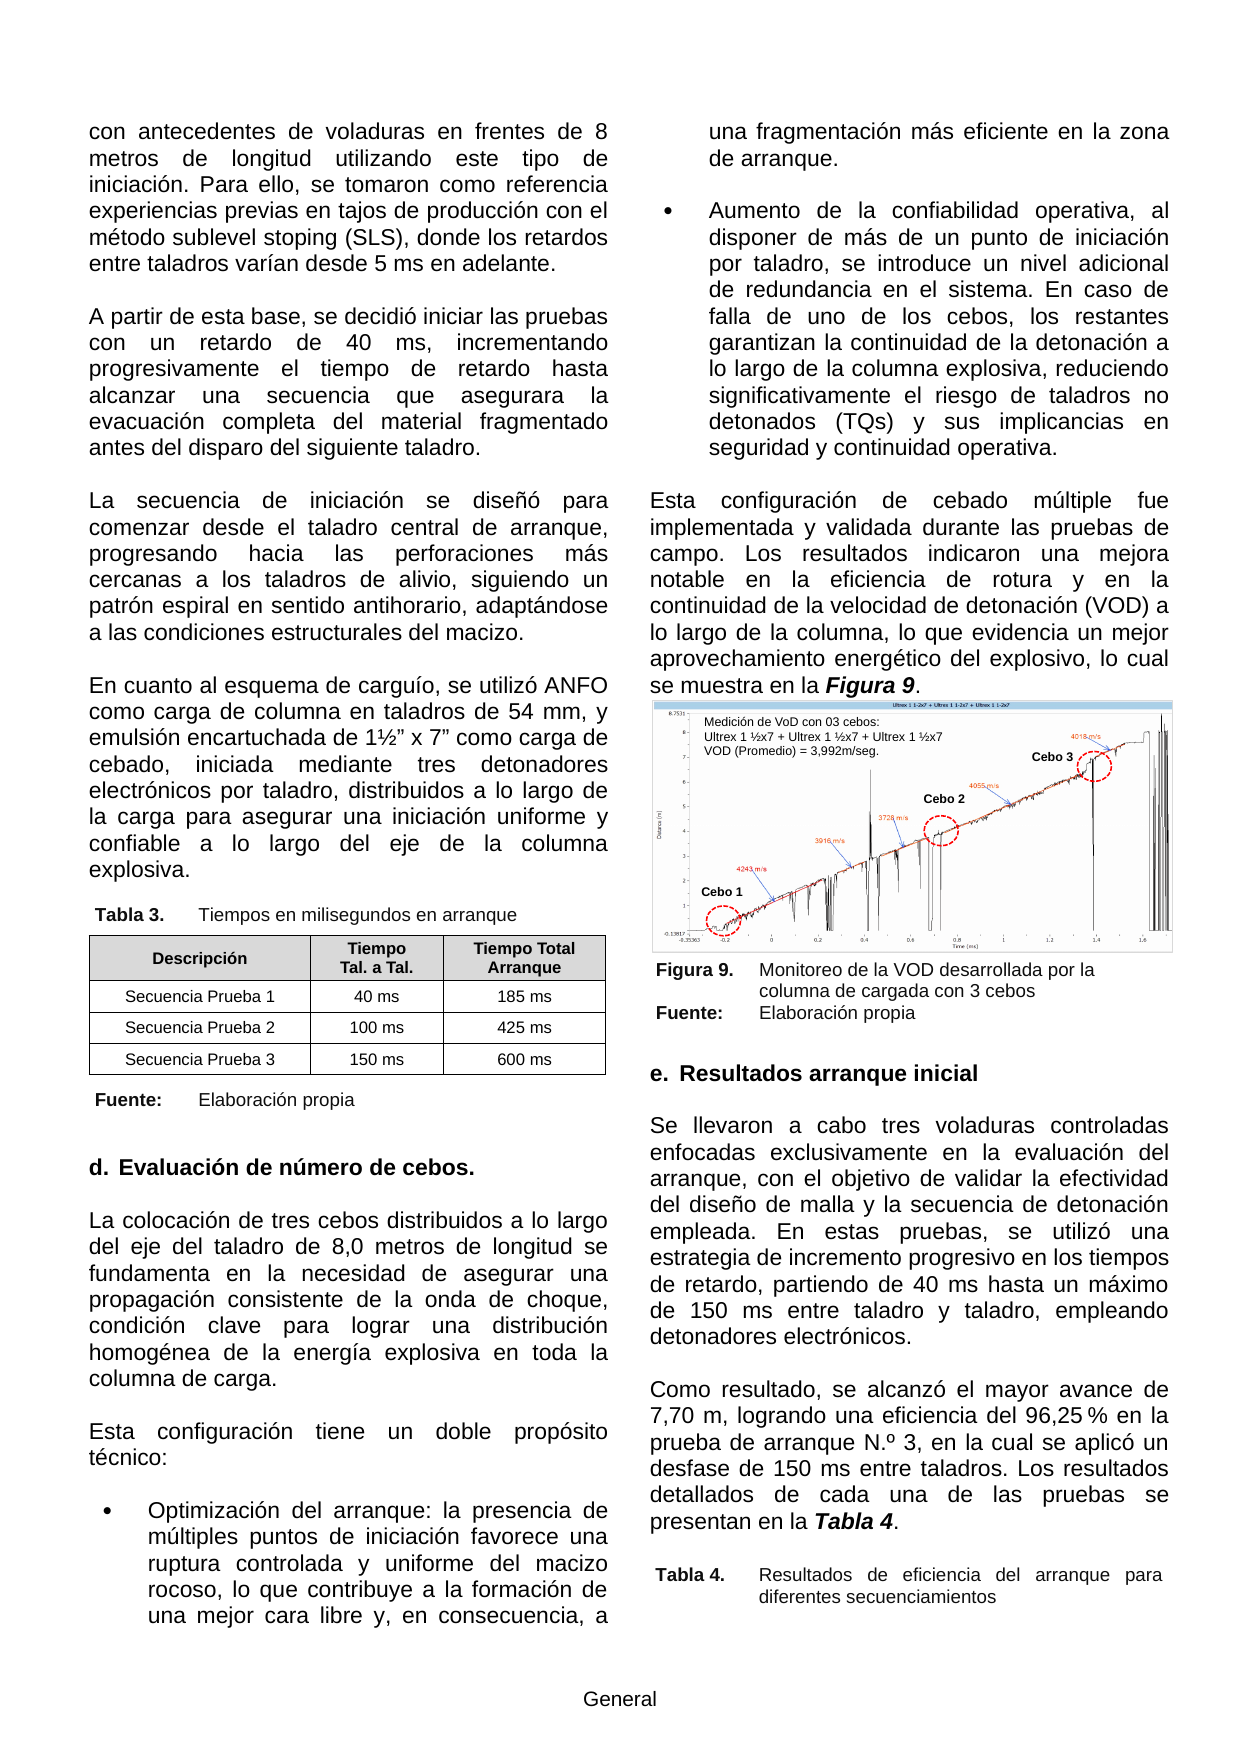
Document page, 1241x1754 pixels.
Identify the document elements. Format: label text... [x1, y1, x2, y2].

table_cell Secuencia Prueba 1 [90, 981, 310, 1012]
table_header Descripción [90, 936, 310, 980]
text En cuanto al esquema de carguío, se utilizó ANFO como carga de columna en taladros de 54 mm, y emulsión encartuchada de 1½” x 7” como carga de cebado, iniciada mediante tres detonadores electrónicos por taladro, distribuidos a lo largo de la carga para asegurar una iniciación uniforme y confiable a lo largo del eje de la columna explosiva. [89, 672, 608, 882]
table_header Tiempo Tal. a Tal. [311, 936, 443, 980]
text Como resultado, se alcanzó el mayor avance de 7,70 m, logrando una eficiencia del 96,25 % en la prueba de arranque N.º 3, en la cual se aplicó un desfase de 150 ms entre taladros. Los resultados detallados de cada una de las pruebas se presentan en la Tabla 4. [649, 1376, 1169, 1534]
text La colocación de tres cebos distribuidos a lo largo del eje del taladro de 8,0 metros de longitud se fundamenta en la necesidad de asegurar una propagación consistente de la onda de choque, condición clave para lograr una distribución homogénea de la energía explosiva en toda la columna de carga. [89, 1207, 608, 1391]
table_cell 150 ms [311, 1044, 443, 1074]
list Optimización del arranque: la presencia de múltiples puntos de iniciación favorece una ruptura controlada y uniforme del macizo rocoso, lo que contribuye a la formación de una mejor cara libre y, en consecuencia, a una fragmentación más eficiente en la zona de arranque. [664, 118, 1169, 171]
table_cell Secuencia Prueba 2 [90, 1013, 310, 1043]
text Esta configuración tiene un doble propósito técnico: [89, 1418, 608, 1470]
text La secuencia de iniciación se diseñó para comenzar desde el taladro central de arranque, progresando hacia las perforaciones más cercanas a los taladros de alivio, siguiendo un patrón espiral en sentido antihorario, adaptándose a las condiciones estructurales del macizo. [89, 487, 608, 645]
table_cell 425 ms [444, 1013, 605, 1043]
table_cell 100 ms [311, 1013, 443, 1043]
table_cell 40 ms [311, 981, 443, 1012]
table_cell Secuencia Prueba 3 [90, 1044, 310, 1074]
table_cell 600 ms [444, 1044, 605, 1074]
picture [653, 701, 1172, 952]
table_header Tiempo Total Arranque [444, 936, 605, 980]
list Optimización del arranque: la presencia de múltiples puntos de iniciación favorece una ruptura controlada y uniforme del macizo rocoso, lo que contribuye a la formación de una mejor cara libre y, en consecuencia, a una fragmentación más eficiente en la zona de arranque. [103, 1497, 608, 1628]
list Aumento de la confiabilidad operativa, al disponer de más de un punto de iniciación por taladro, se introduce un nivel adicional de redundancia en el sistema. En caso de falla de uno de los cebos, los restantes garantizan la continuidad de la detonación a lo largo de la columna explosiva, reduciendo significativamente el riesgo de taladros no detonados (TQs) y sus implicancias en seguridad y continuidad operativa. [664, 197, 1169, 461]
text A partir de esta base, se decidió iniciar las pruebas con un retardo de 40 ms, incrementando progresivamente el tiempo de retardo hasta alcanzar una secuencia que asegurara la evacuación completa del material fragmentado antes del disparo del siguiente taladro. [89, 303, 608, 461]
list Evaluación de número de cebos. [89, 1154, 608, 1181]
text Se llevaron a cabo tres voladuras controladas enfocadas exclusivamente en la evaluación del arranque, con el objetivo de validar la efectividad del diseño de malla y la secuencia de detonación empleada. En estas pruebas, se utilizó una estrategia de incremento progresivo en los tiempos de retardo, partiendo de 40 ms hasta un máximo de 150 ms entre taladro y taladro, empleando detonadores electrónicos. [649, 1112, 1169, 1349]
text Esta configuración de cebado múltiple fue implementada y validada durante las pruebas de campo. Los resultados indicaron una mejora notable en la eficiencia de rotura y en la continuidad de la velocidad de detonación (VOD) a lo largo de la columna, lo que evidencia un mejor aprovechamiento energético del explosivo, lo cual se muestra en la Figura 9. [649, 487, 1169, 698]
list Resultados arranque inicial [649, 1060, 1169, 1086]
table_cell 185 ms [444, 981, 605, 1012]
